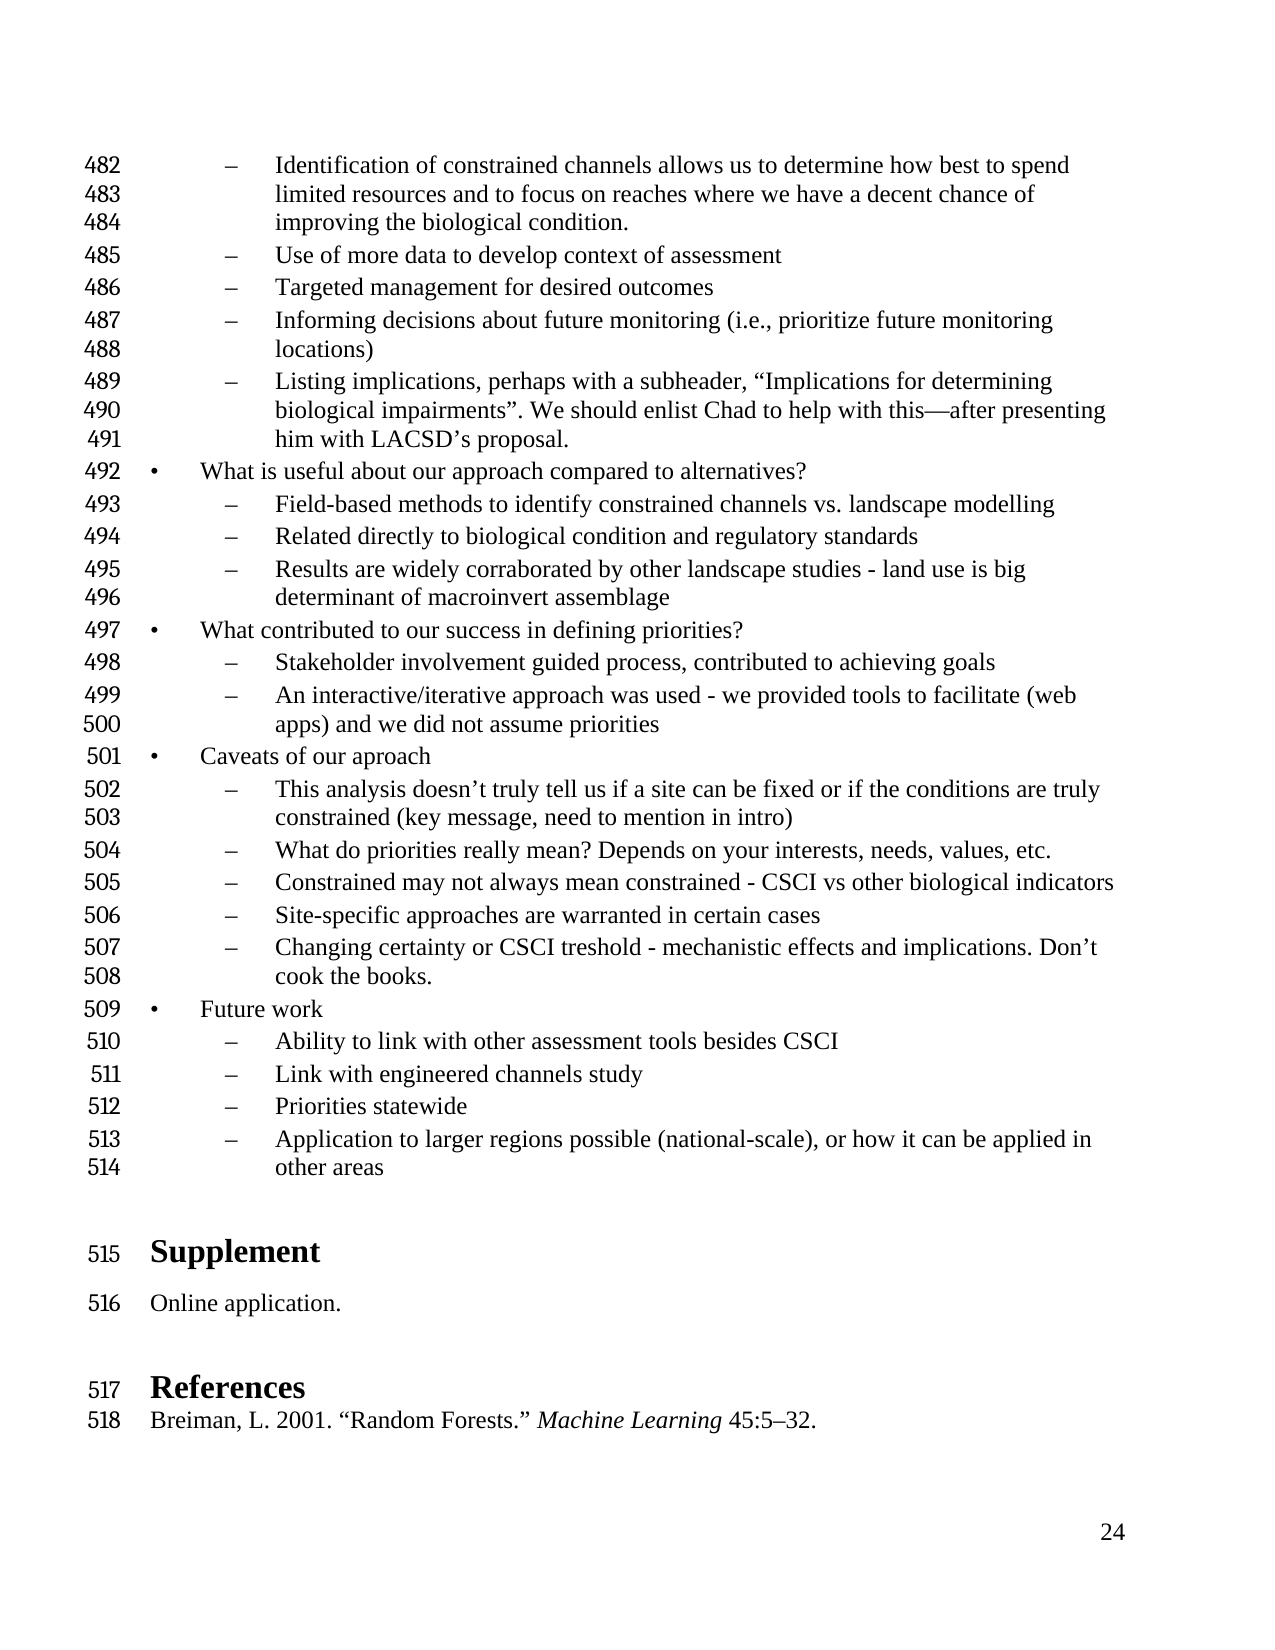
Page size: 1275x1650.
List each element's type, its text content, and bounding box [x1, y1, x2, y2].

list Priorities statewide [225, 1091, 1125, 1120]
list What contributed to our success in defining priorities? [150, 615, 1125, 644]
list Listing implications, perhaps with a subheader, “Implications for determining biological impairments”. We should enlist Chad to help with this—after presenting him with LACSD’s proposal. [225, 366, 1125, 452]
list Use of more data to develop context of assessment [225, 240, 1125, 269]
list Related directly to biological condition and regulatory standards [225, 521, 1125, 550]
list Application to larger regions possible (national-scale), or how it can be applied in other areas [225, 1124, 1125, 1181]
list What is useful about our approach compared to alternatives? [150, 456, 1125, 485]
list Informing decisions about future monitoring (i.e., prioritize future monitoring locations) [225, 305, 1125, 362]
text Breiman, L. 2001. “Random Forests.” Machine Learning 45:5–32. [150, 1405, 1125, 1434]
list Targeted management for desired outcomes [225, 272, 1125, 301]
list Caveats of our aproach [150, 741, 1125, 770]
list This analysis doesn’t truly tell us if a site can be fixed or if the conditions are truly constrained (key message, need to mention in intro) [225, 774, 1125, 831]
list Site-specific approaches are warranted in certain cases [225, 900, 1125, 929]
list Ability to link with other assessment tools besides CSCI [225, 1026, 1125, 1055]
list Link with engineered channels study [225, 1059, 1125, 1087]
subtitle References [150, 1367, 1125, 1405]
list Changing certainty or CSCI treshold - mechanistic effects and implications. Don’t cook the books. [225, 932, 1125, 990]
text Online application. [150, 1288, 1125, 1317]
subtitle Supplement [150, 1231, 1125, 1269]
list Constrained may not always mean constrained - CSCI vs other biological indicators [225, 867, 1125, 896]
list An interactive/iterative approach was used - we provided tools to facilitate (web apps) and we did not assume priorities [225, 680, 1125, 737]
list Future work [150, 994, 1125, 1022]
list Stakeholder involvement guided process, contributed to achieving goals [225, 647, 1125, 676]
list Field-based methods to identify constrained channels vs. landscape modelling [225, 489, 1125, 517]
list Identification of constrained channels allows us to determine how best to spend limited resources and to focus on reaches where we have a decent chance of improving the biological condition. [225, 150, 1125, 236]
list What do priorities really mean? Depends on your interests, needs, values, etc. [225, 835, 1125, 864]
list Results are widely corraborated by other landscape studies - land use is big determinant of macroinvert assemblage [225, 554, 1125, 611]
